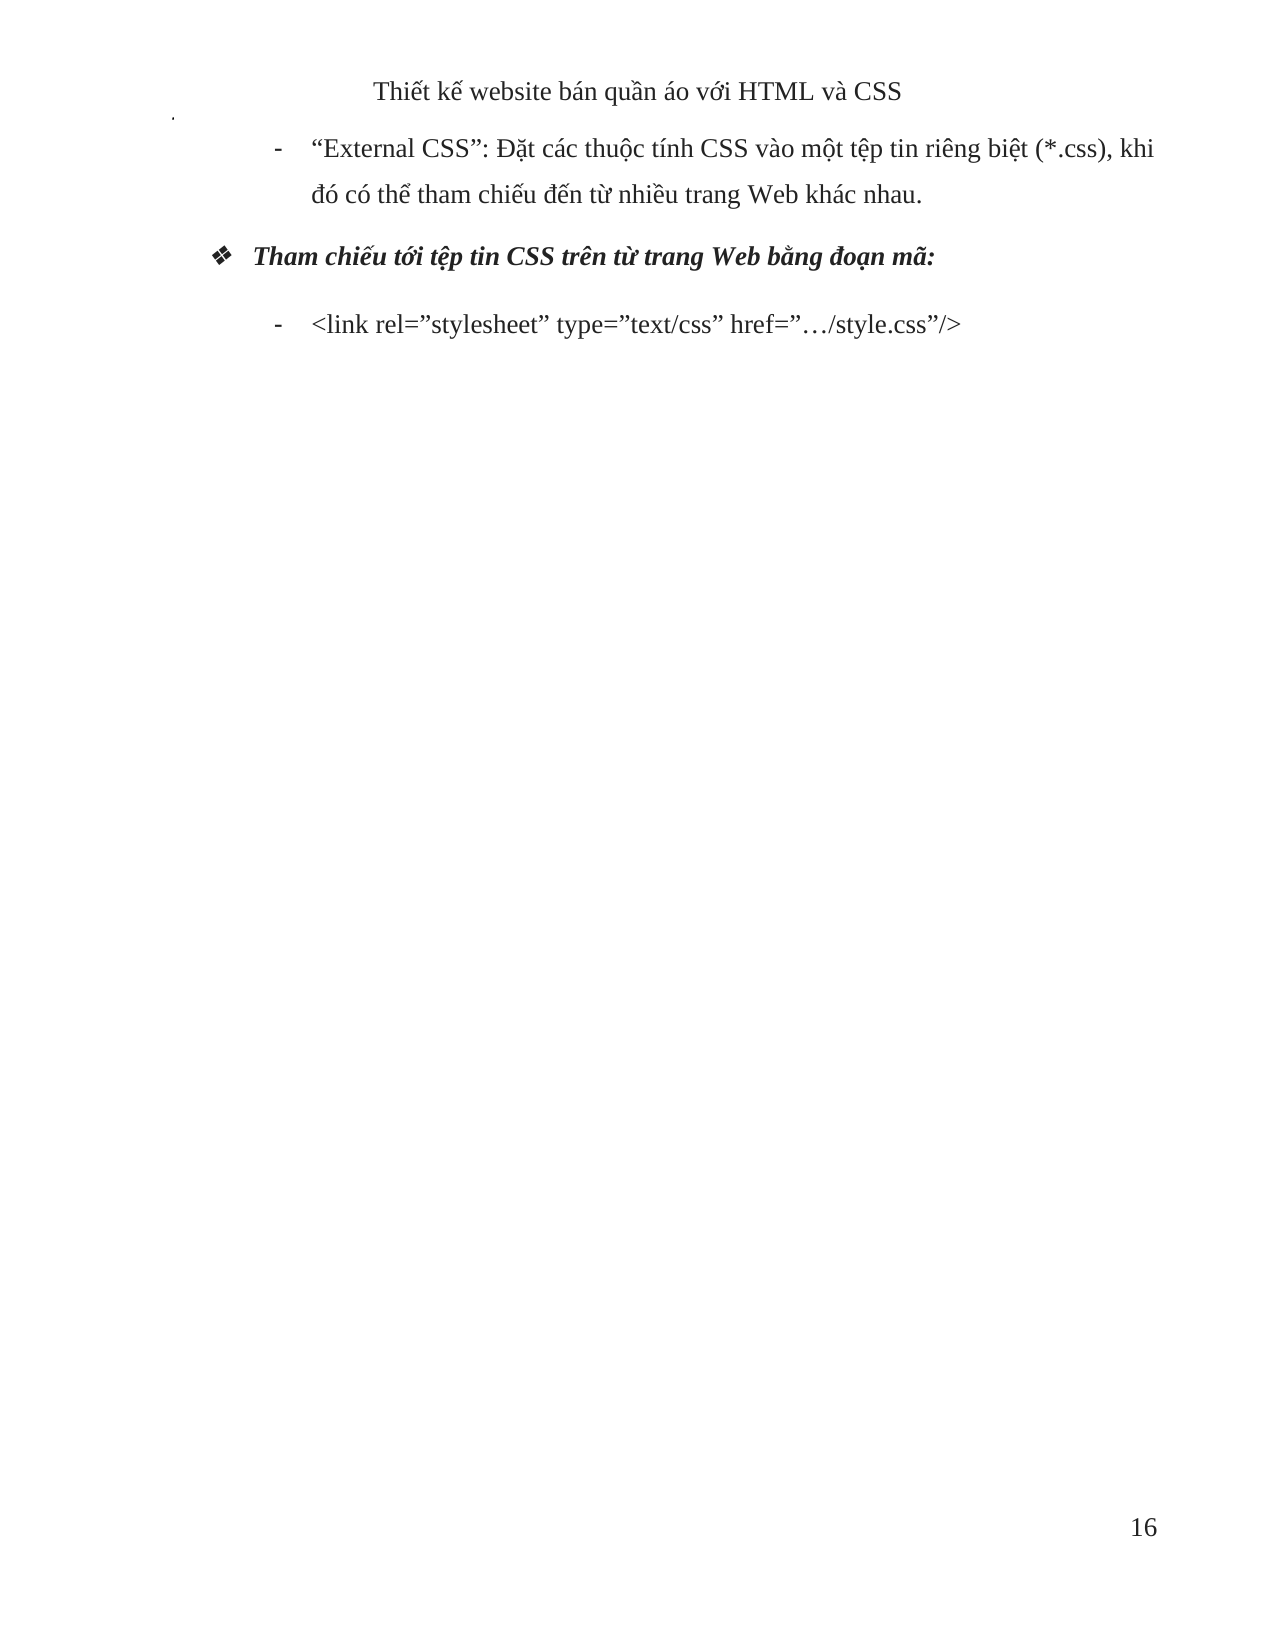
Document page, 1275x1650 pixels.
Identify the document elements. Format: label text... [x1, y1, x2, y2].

list “External CSS”: Đặt các thuộc tính CSS vào một tệp tin riêng biệt (*.css), khi đó có thể tham chiếu đến từ nhiều trang Web khác nhau. [274, 132, 1157, 209]
list Tham chiếu tới tệp tin CSS trên từ trang Web bằng đoạn mã: [192, 225, 1157, 281]
list <link rel=”stylesheet” type=”text/css” href=”…/style.css”/> [274, 308, 1157, 339]
